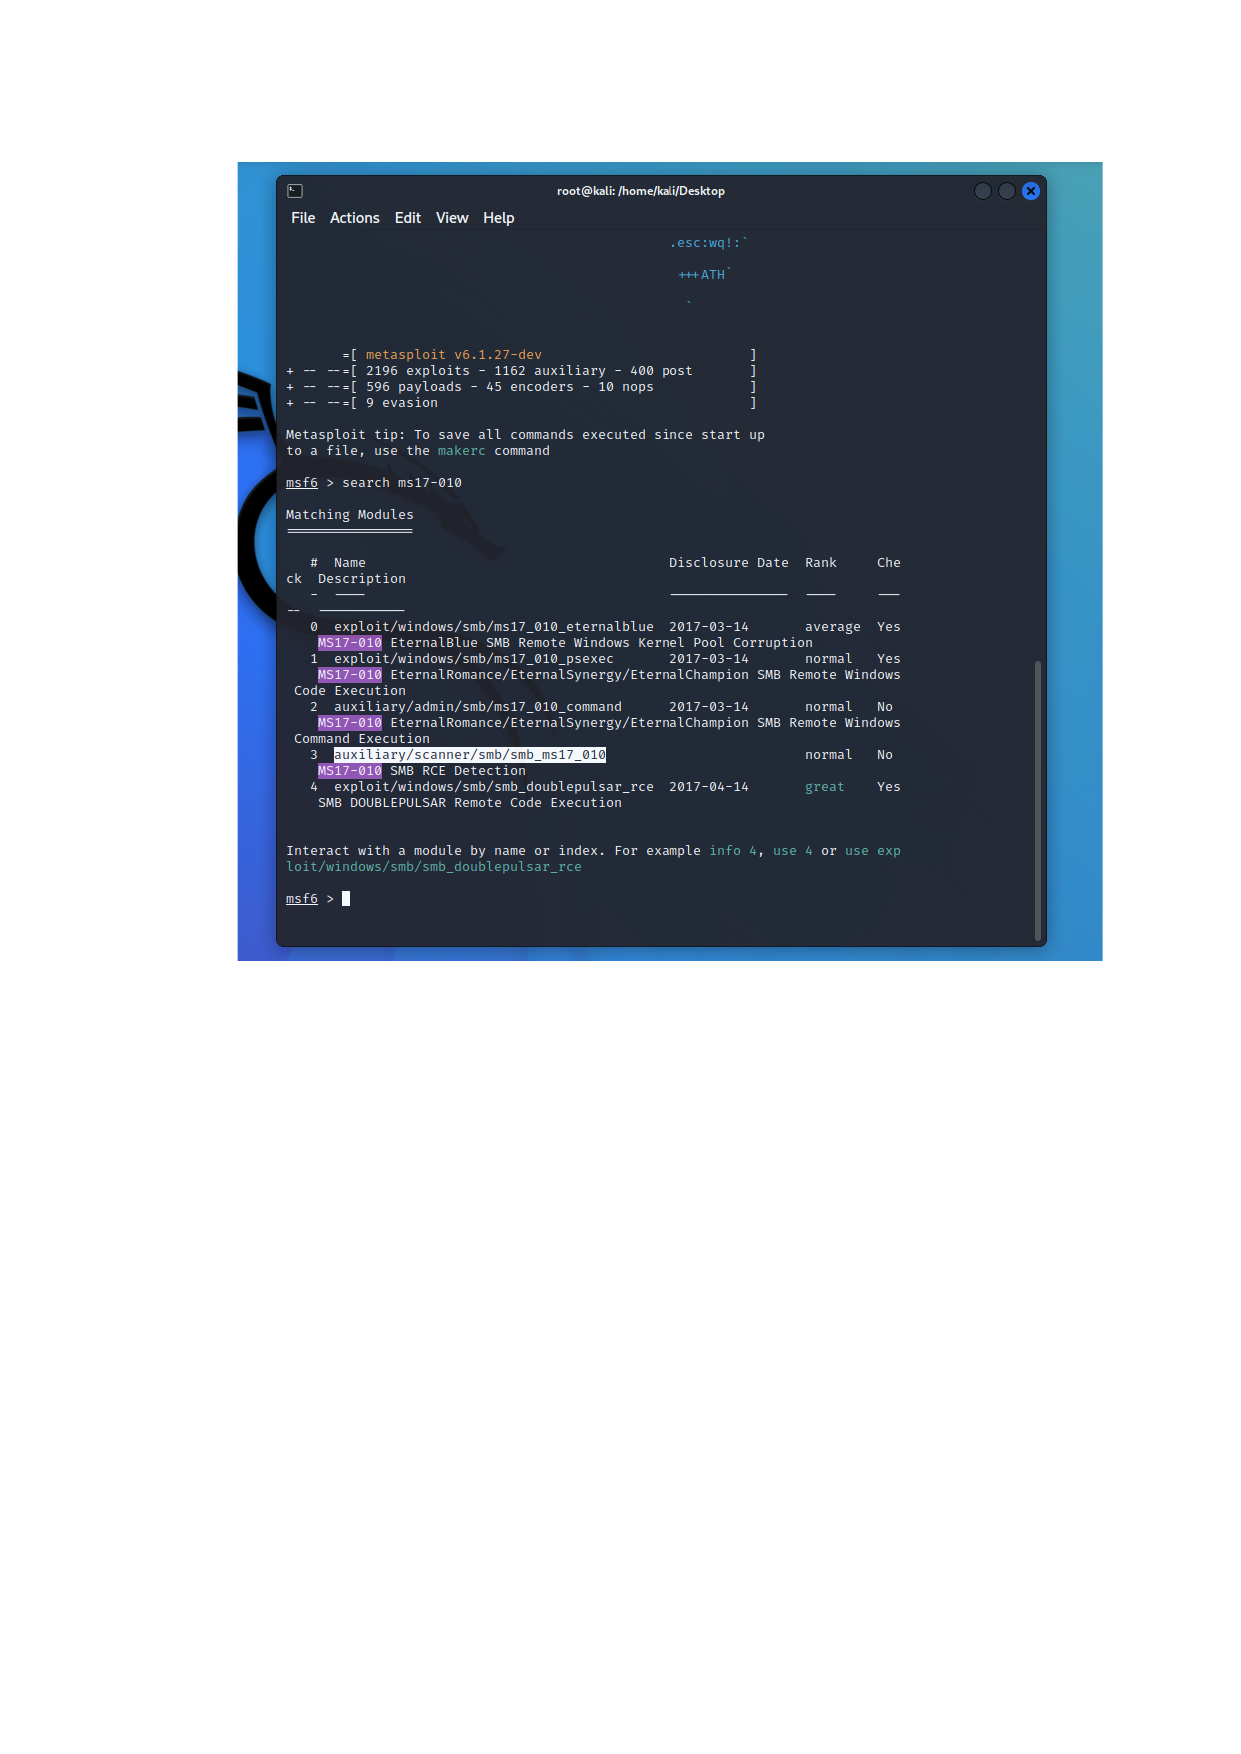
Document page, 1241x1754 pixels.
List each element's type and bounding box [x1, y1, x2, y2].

picture [237, 162, 1103, 961]
